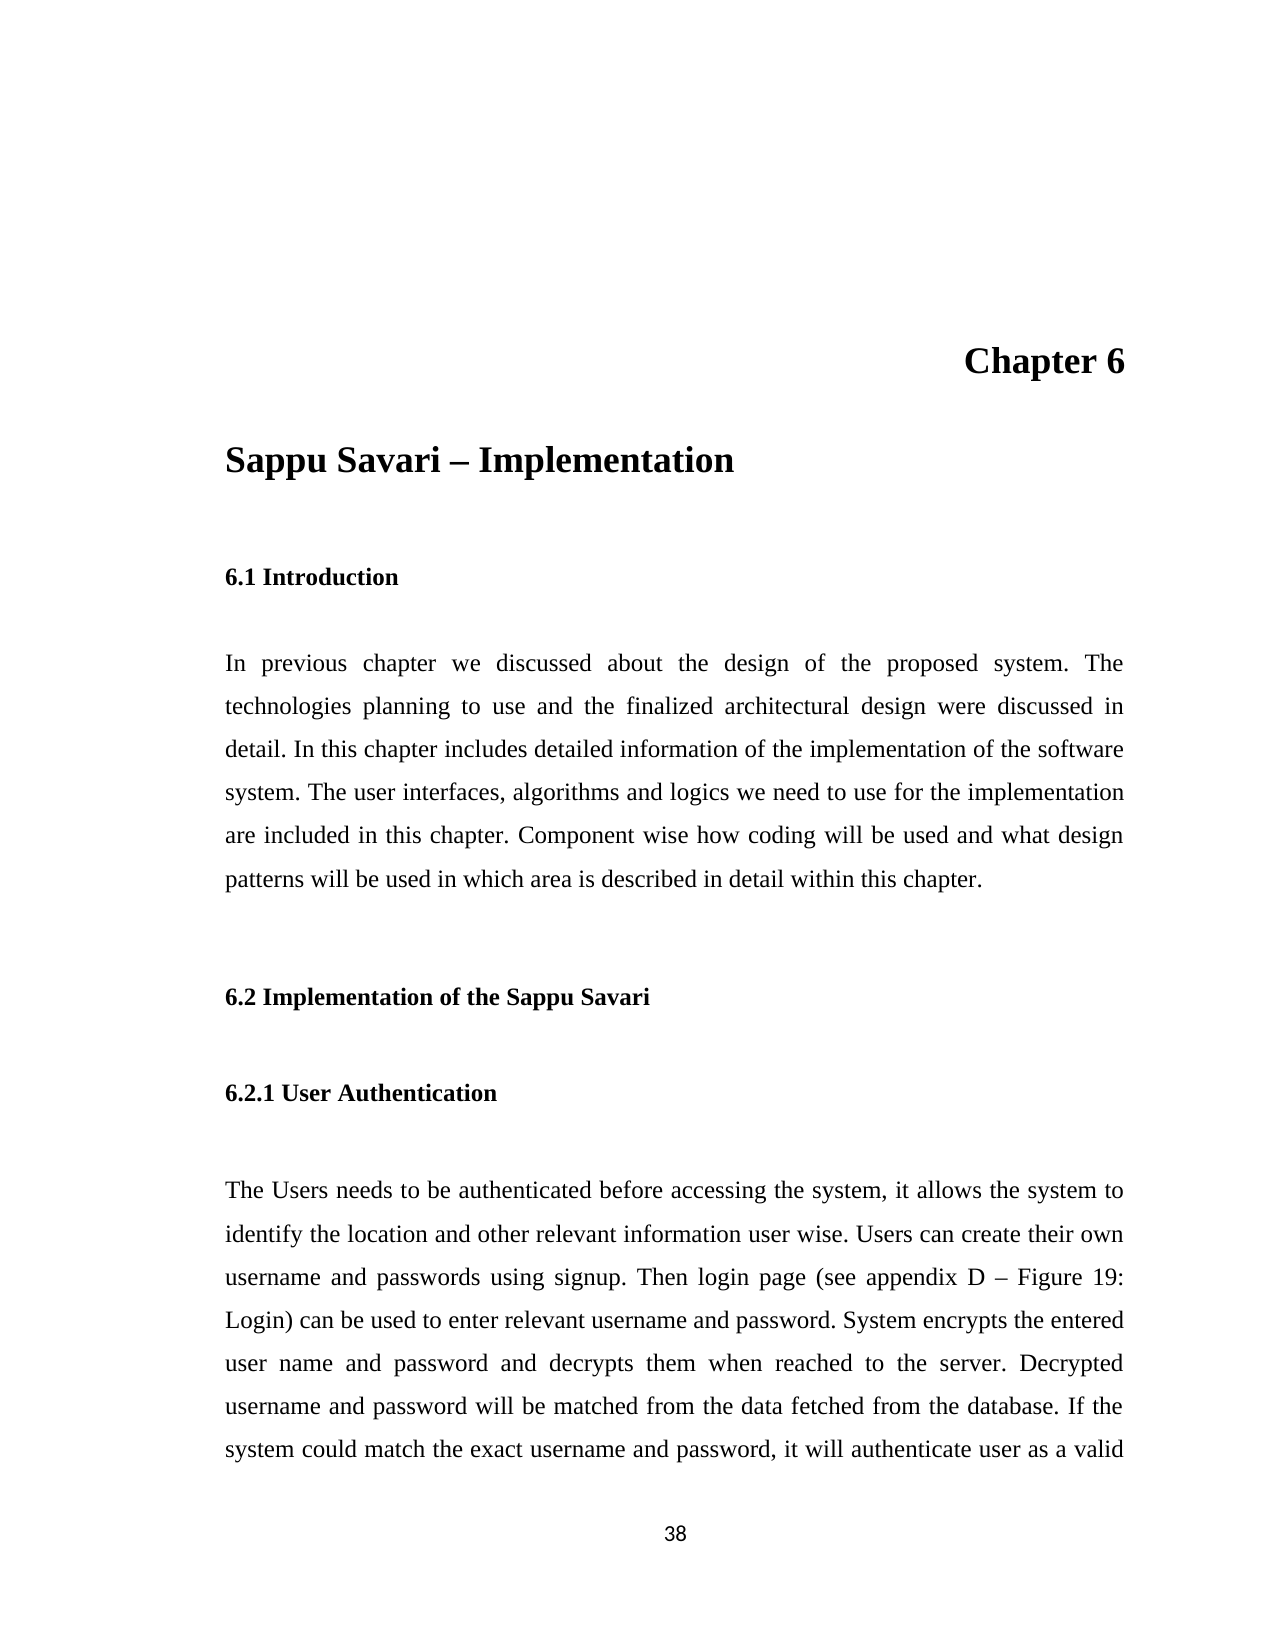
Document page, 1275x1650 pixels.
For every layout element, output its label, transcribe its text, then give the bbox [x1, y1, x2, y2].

subtitle 6.1 Introduction [225, 562, 1125, 591]
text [225, 1176, 1125, 1463]
subtitle 6.2 Implementation of the Sappu Savari [225, 982, 1125, 1010]
subtitle Sappu Savari – Implementation [225, 438, 1125, 481]
subtitle Chapter 6 [225, 338, 1125, 381]
subtitle 6.2.1 User Authentication [225, 1078, 1125, 1107]
text In previous chapter we discussed about the design of the proposed system. The technologies planning to use and the finalized architectural design were discussed in detail. In this chapter includes detailed information of the implementation of the software system. The user interfaces, algorithms and logics we need to use for the implementation are included in this chapter. Component wise how coding will be used and what design patterns will be used in which area is described in detail within this chapter. [225, 648, 1125, 892]
